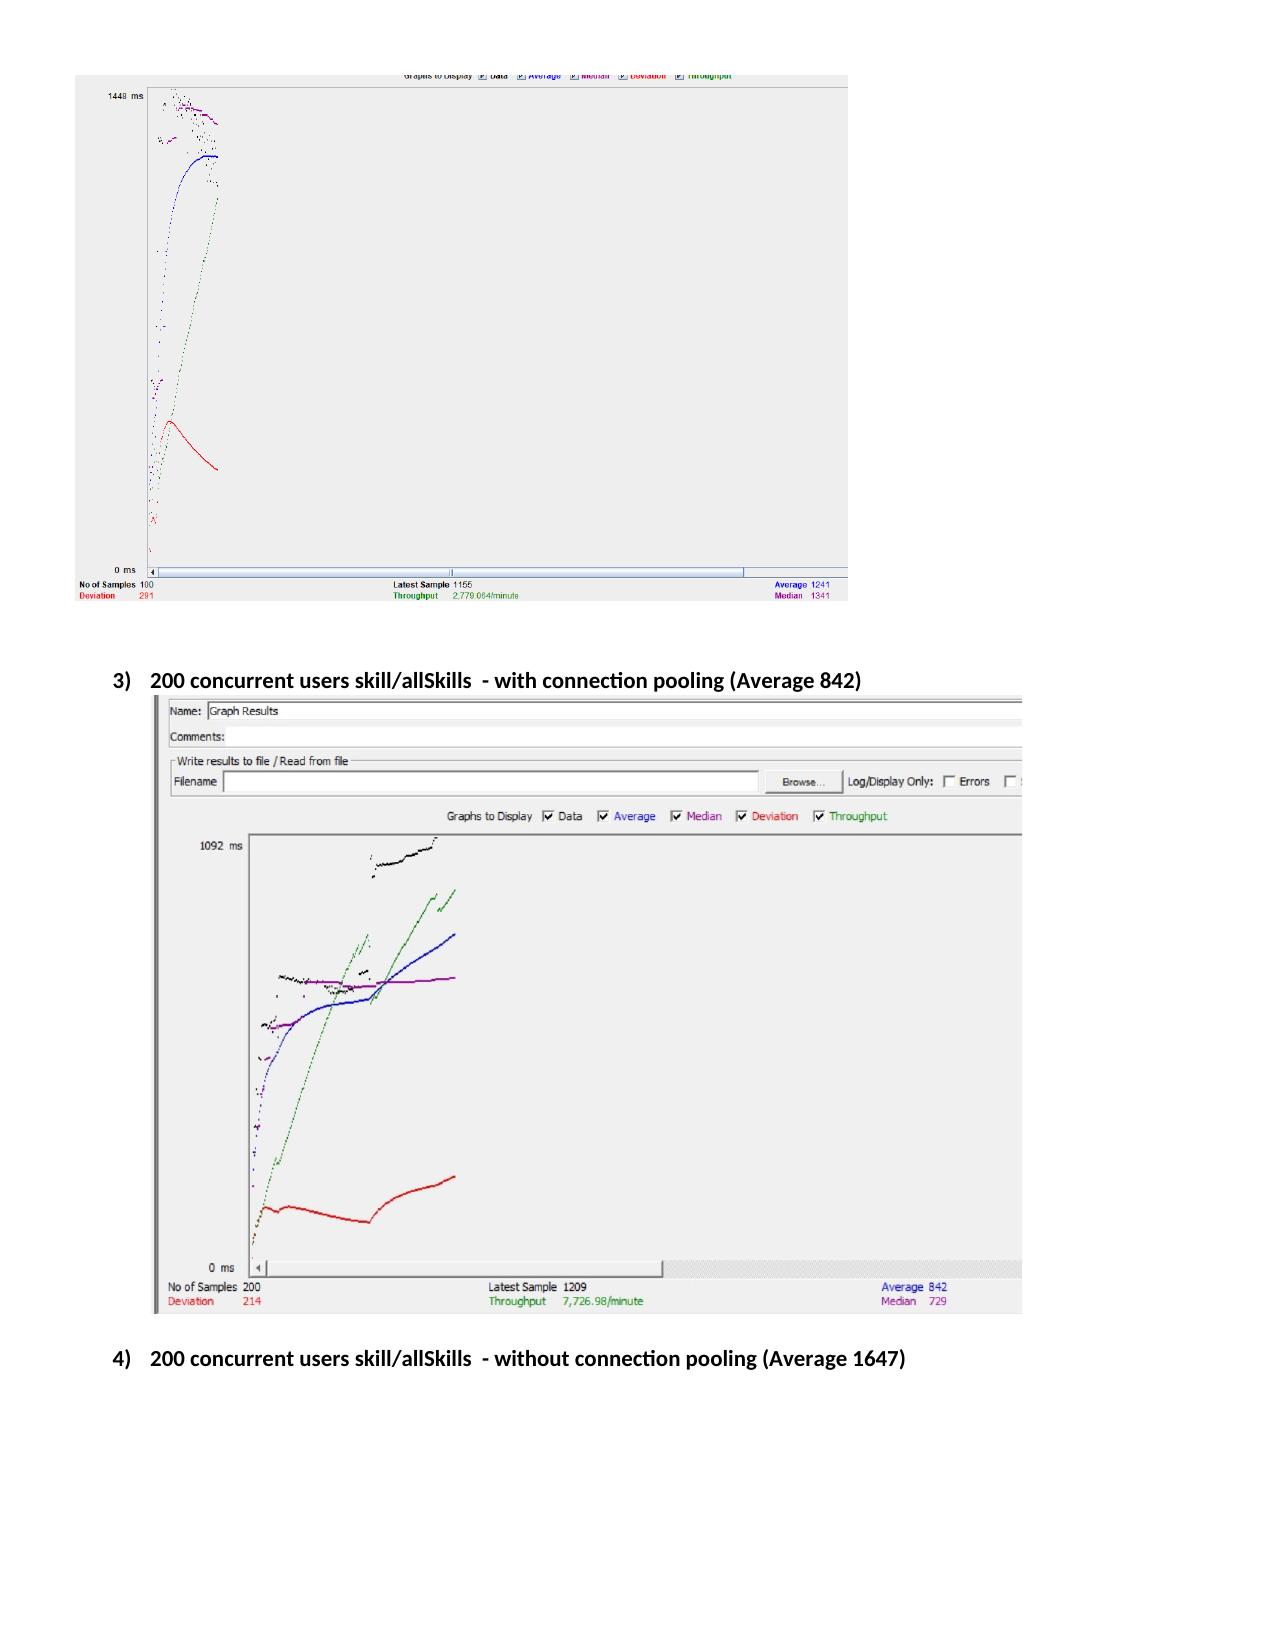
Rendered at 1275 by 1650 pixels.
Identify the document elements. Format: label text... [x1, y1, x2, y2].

list 200 concurrent users skill/allSkills - without connection pooling (Average 1647) [112, 1344, 1200, 1372]
picture [150, 695, 1023, 1314]
list 200 concurrent users skill/allSkills - with connection pooling (Average 842) [112, 666, 1200, 694]
picture [75, 75, 848, 601]
